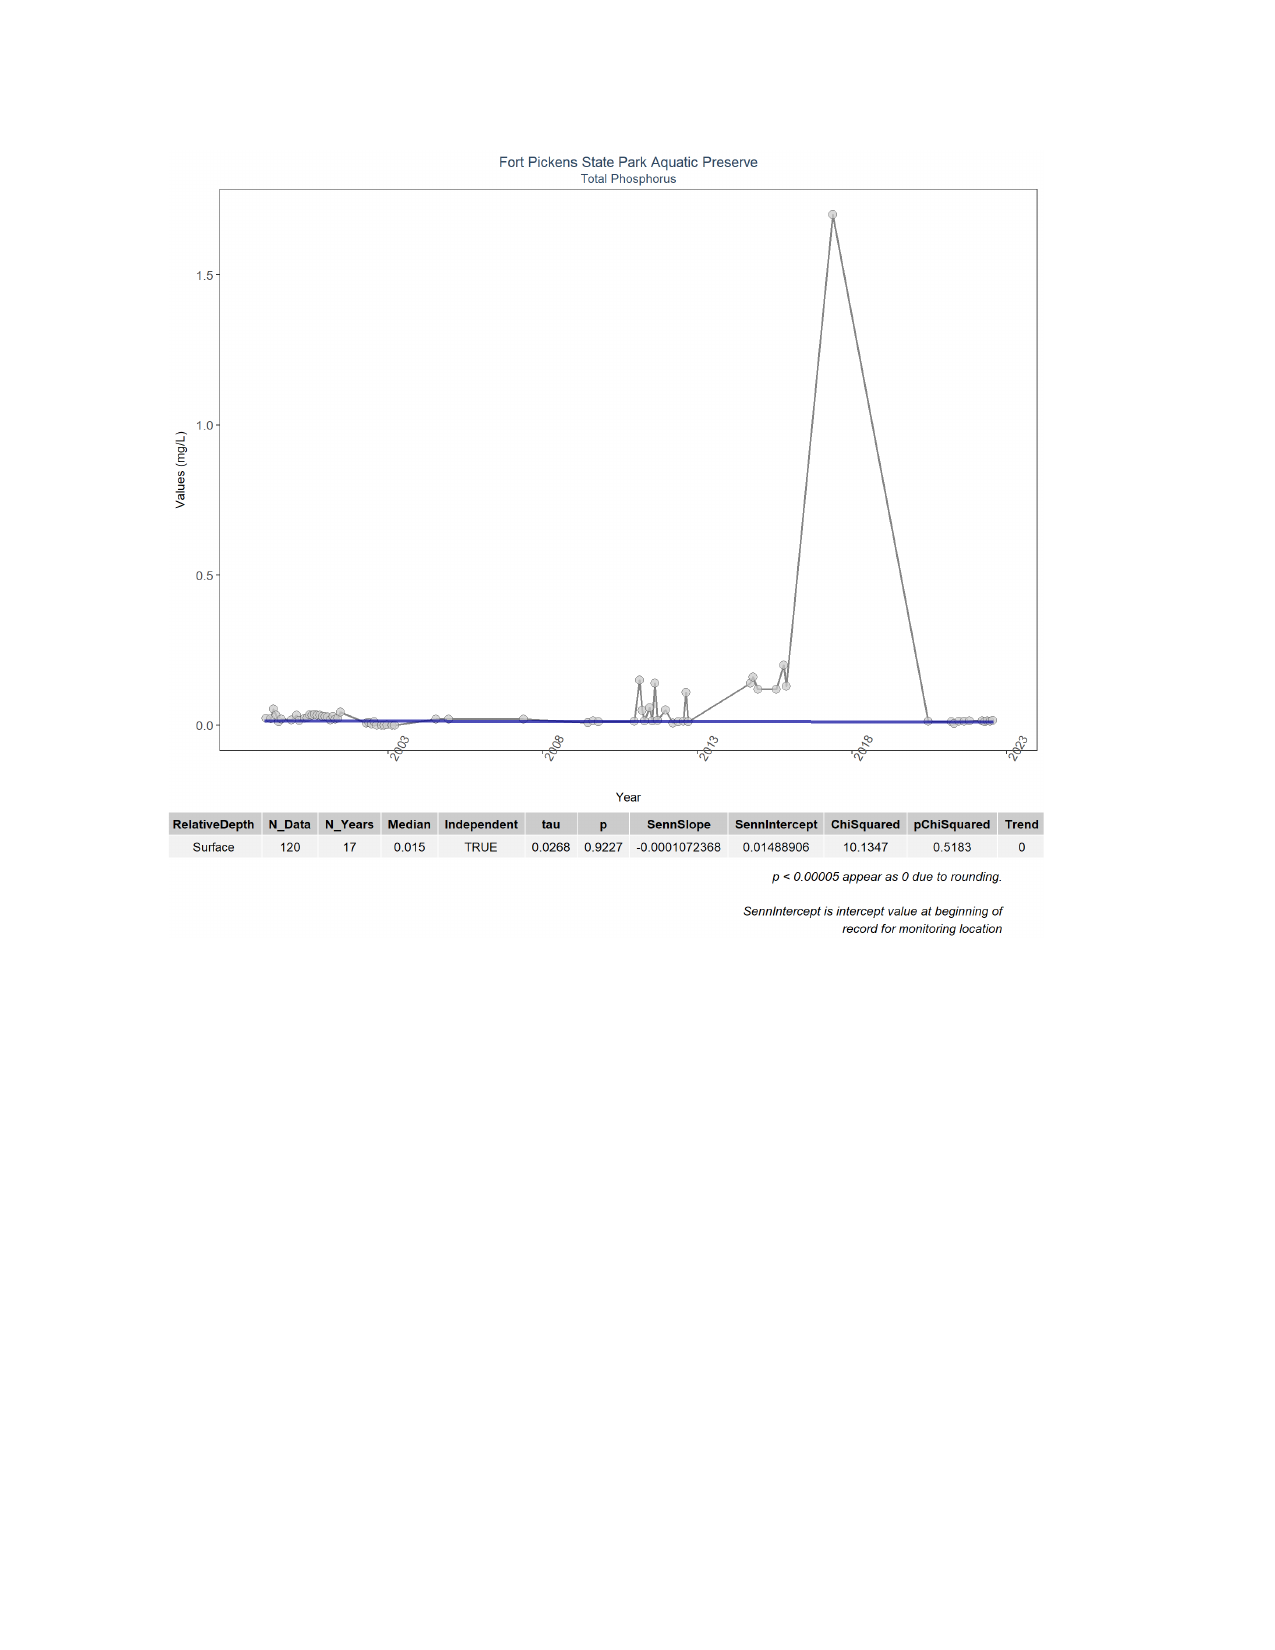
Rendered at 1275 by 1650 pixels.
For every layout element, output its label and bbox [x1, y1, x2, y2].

picture [168, 150, 1044, 938]
